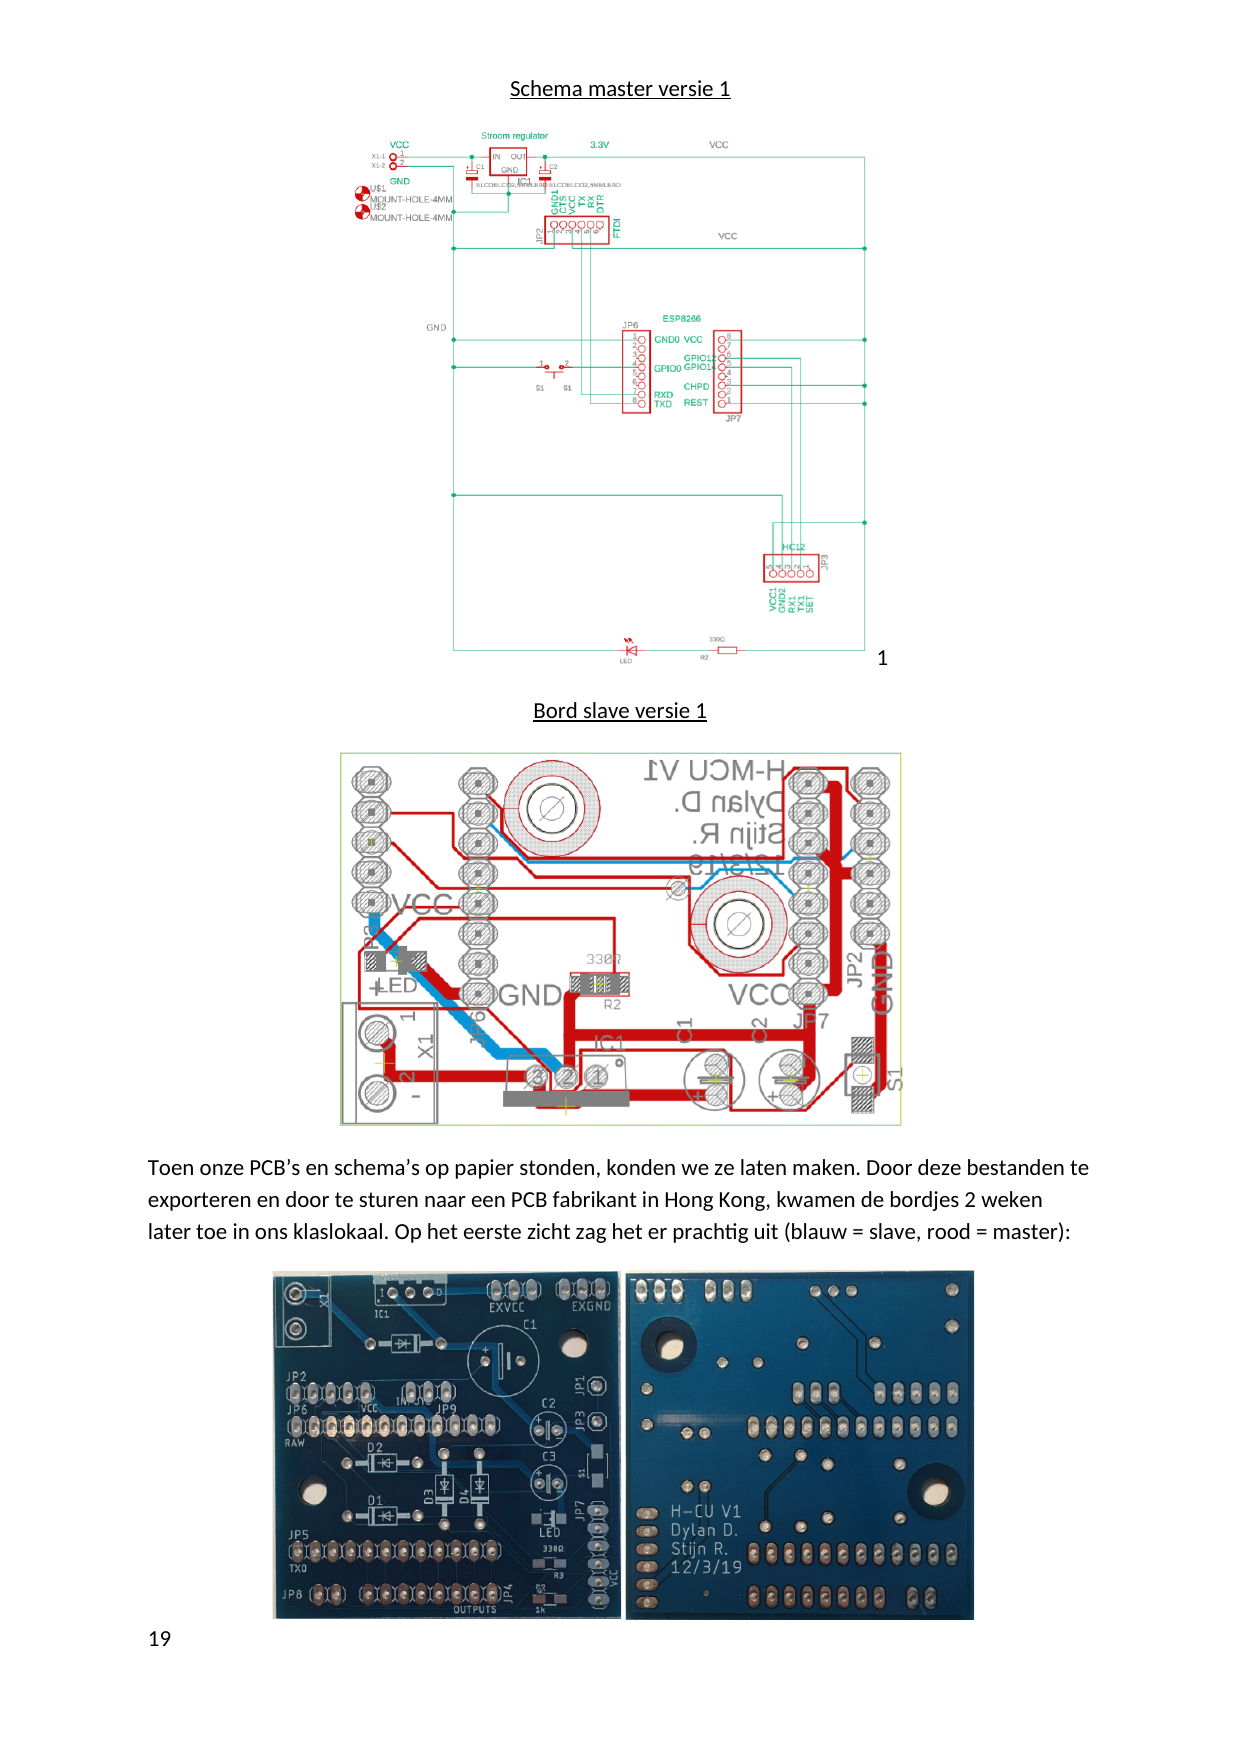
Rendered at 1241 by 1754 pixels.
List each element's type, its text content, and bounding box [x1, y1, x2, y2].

text Bord slave versie 1 [148, 696, 1093, 724]
picture [272, 1271, 622, 1619]
picture [625, 1270, 975, 1620]
text Toen onze PCB’s en schema’s op papier stonden, konden we ze laten maken. Door deze bestanden te exporteren en door te sturen naar een PCB fabrikant in Hong Kong, kwamen de bordjes 2 weken later toe in ons klaslokaal. Op het eerste zicht zag het er prachtig uit (blauw = slave, rood = master): [148, 1153, 1093, 1245]
picture [337, 749, 904, 1128]
text Schema master versie 1 [148, 74, 1093, 102]
picture [352, 126, 877, 666]
